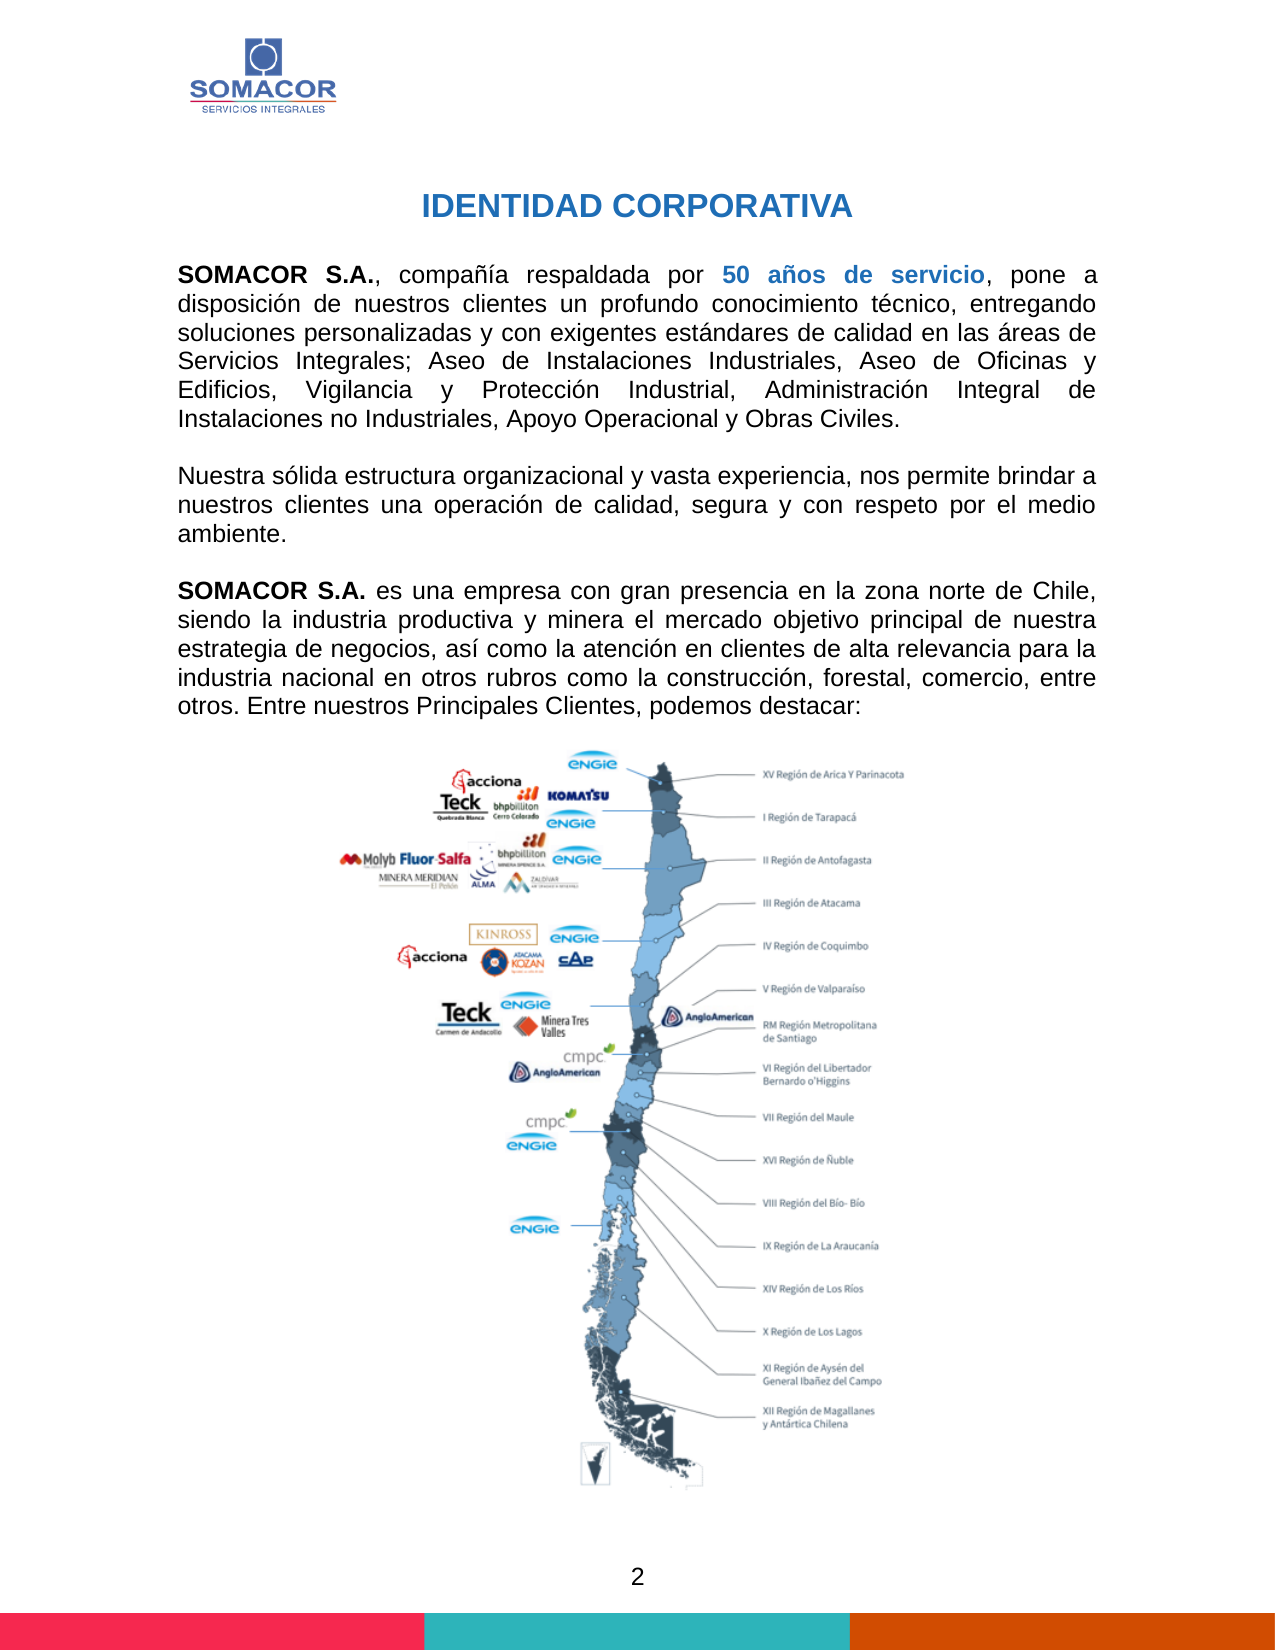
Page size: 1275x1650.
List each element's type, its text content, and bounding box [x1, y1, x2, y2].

picture [0, 1613, 1275, 1650]
picture [329, 738, 921, 1503]
subtitle IDENTIDAD CORPORATIVA [177, 187, 1098, 225]
text SOMACOR S.A. es una empresa con gran presencia en la zona norte de Chile, siendo la industria productiva y minera el mercado objetivo principal de nuestra estrategia de negocios, así como la atención en clientes de alta relevancia para la industria nacional en otros rubros como la construcción, forestal, comercio, entre otros. Entre nuestros Principales Clientes, podemos destacar: [177, 576, 1098, 720]
text SOMACOR S.A., compañía respaldada por 50 años de servicio, pone a disposición de nuestros clientes un profundo conocimiento técnico, entregando soluciones personalizadas y con exigentes estándares de calidad en las áreas de Servicios Integrales; Aseo de Instalaciones Industriales, Aseo de Oficinas y Edificios, Vigilancia y Protección Industrial, Administración Integral de Instalaciones no Industriales, Apoyo Operacional y Obras Civiles. [177, 260, 1098, 432]
picture [174, 29, 352, 127]
text Nuestra sólida estructura organizacional y vasta experiencia, nos permite brindar a nuestros clientes una operación de calidad, segura y con respeto por el medio ambiente. [177, 461, 1098, 547]
